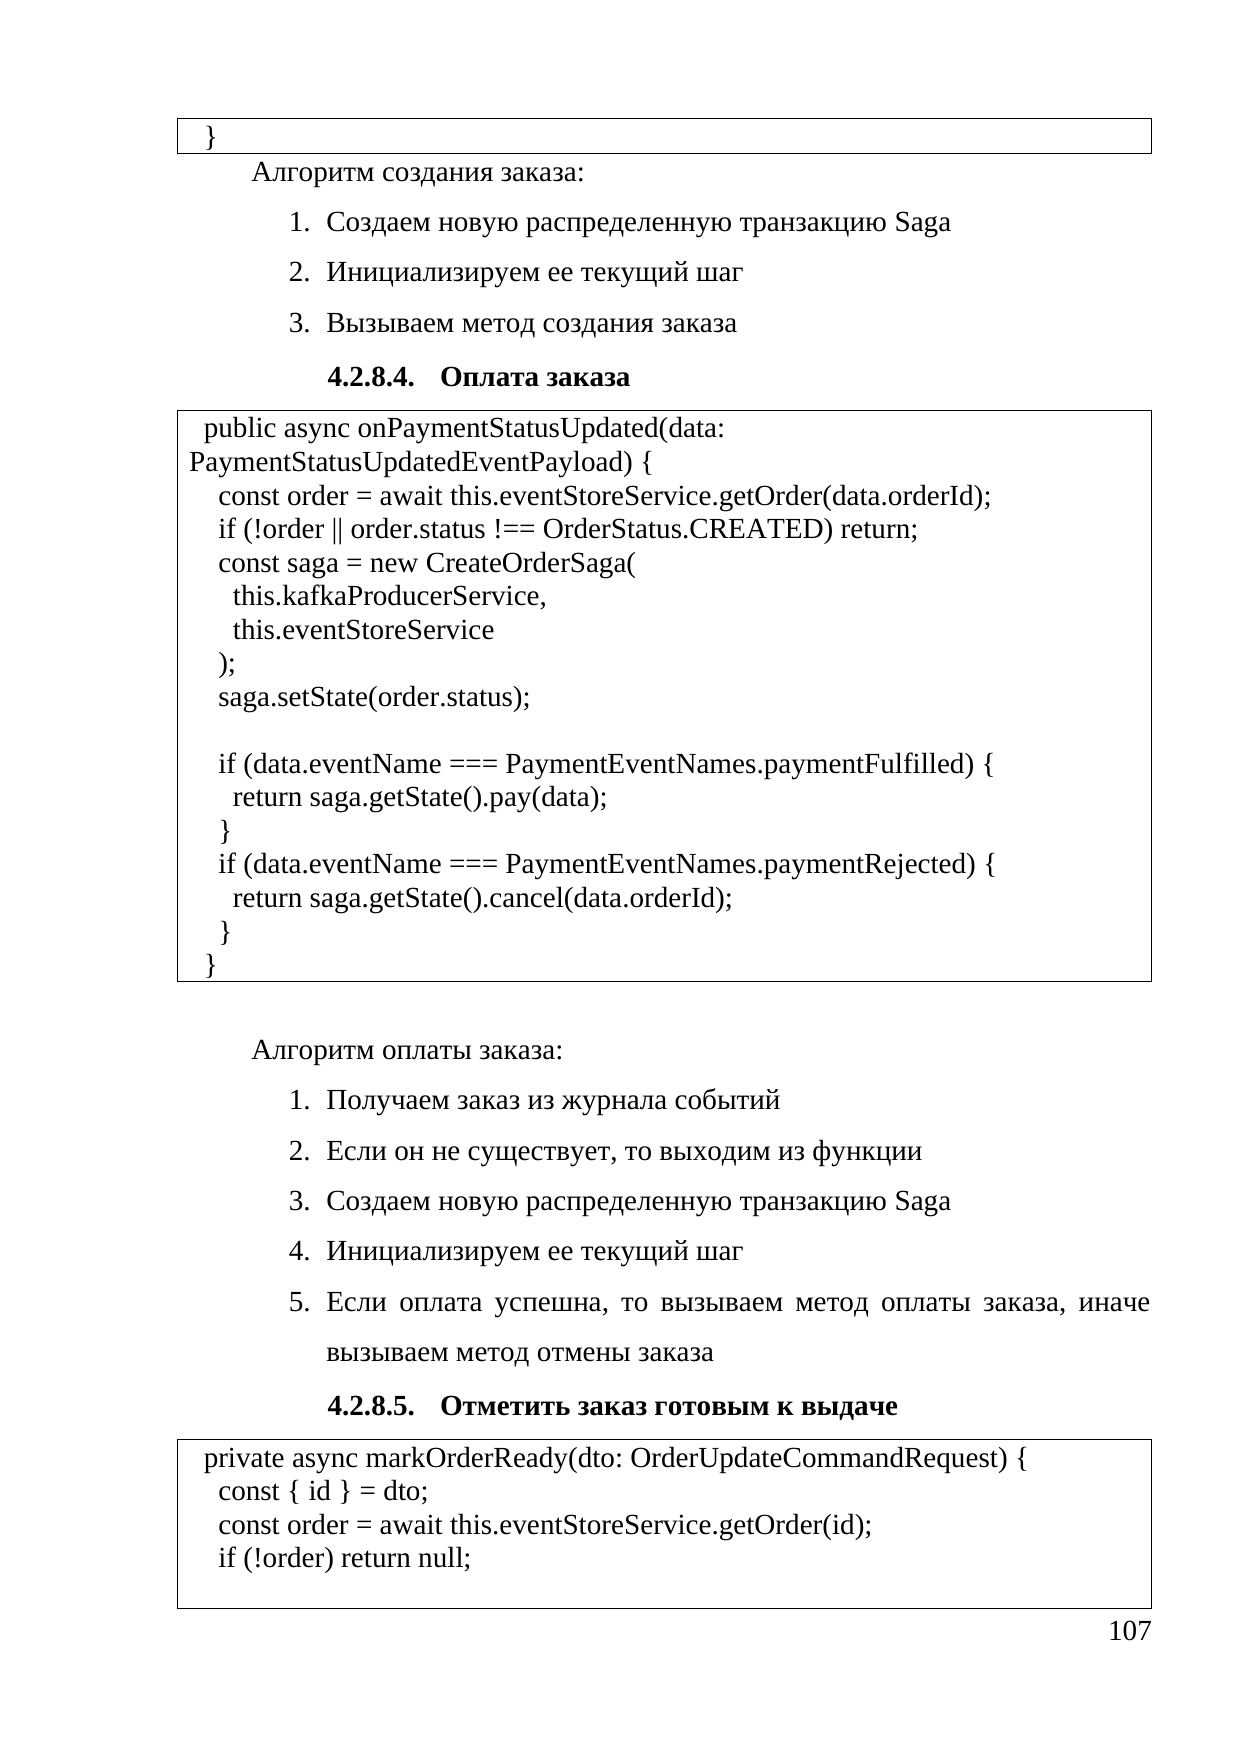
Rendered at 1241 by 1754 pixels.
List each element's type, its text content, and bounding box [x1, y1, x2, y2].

list Создаем новую распределенную транзакцию Saga [288, 204, 1152, 238]
text Алгоритм оплаты заказа: [177, 1032, 1152, 1066]
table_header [178, 119, 1151, 153]
list Получаем заказ из журнала событий [288, 1082, 1152, 1116]
list Если он не существует, то выходим из функции [288, 1133, 1152, 1166]
list Вызываем метод создания заказа [288, 305, 1152, 338]
text Алгоритм создания заказа: [177, 154, 1152, 187]
table_header public async onPaymentStatusUpdated(data: PaymentStatusUpdatedEventPayload) { const order = await this.eventStoreService.getOrder(data.orderId); if (!order || order.status !== OrderStatus.CREATED) return; const saga = new CreateOrderSaga( this.kafkaProducerService, this.eventStoreService ); saga.setState(order.status); if (data.eventName === PaymentEventNames.paymentFulfilled) { return saga.getState().pay(data); } if (data.eventName === PaymentEventNames.paymentRejected) { return saga.getState().cancel(data.orderId); } } [178, 411, 1151, 981]
subtitle Оплата заказа [327, 359, 1152, 393]
list Если оплата успешна, то вызываем метод оплаты заказа, иначе вызываем метод отмены заказа [288, 1284, 1152, 1367]
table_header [178, 1440, 1151, 1607]
subtitle Отметить заказ готовым к выдаче [327, 1388, 1152, 1422]
list Создаем новую распределенную транзакцию Saga [288, 1183, 1152, 1217]
list Инициализируем ее текущий шаг [288, 1233, 1152, 1267]
list Инициализируем ее текущий шаг [288, 254, 1152, 288]
